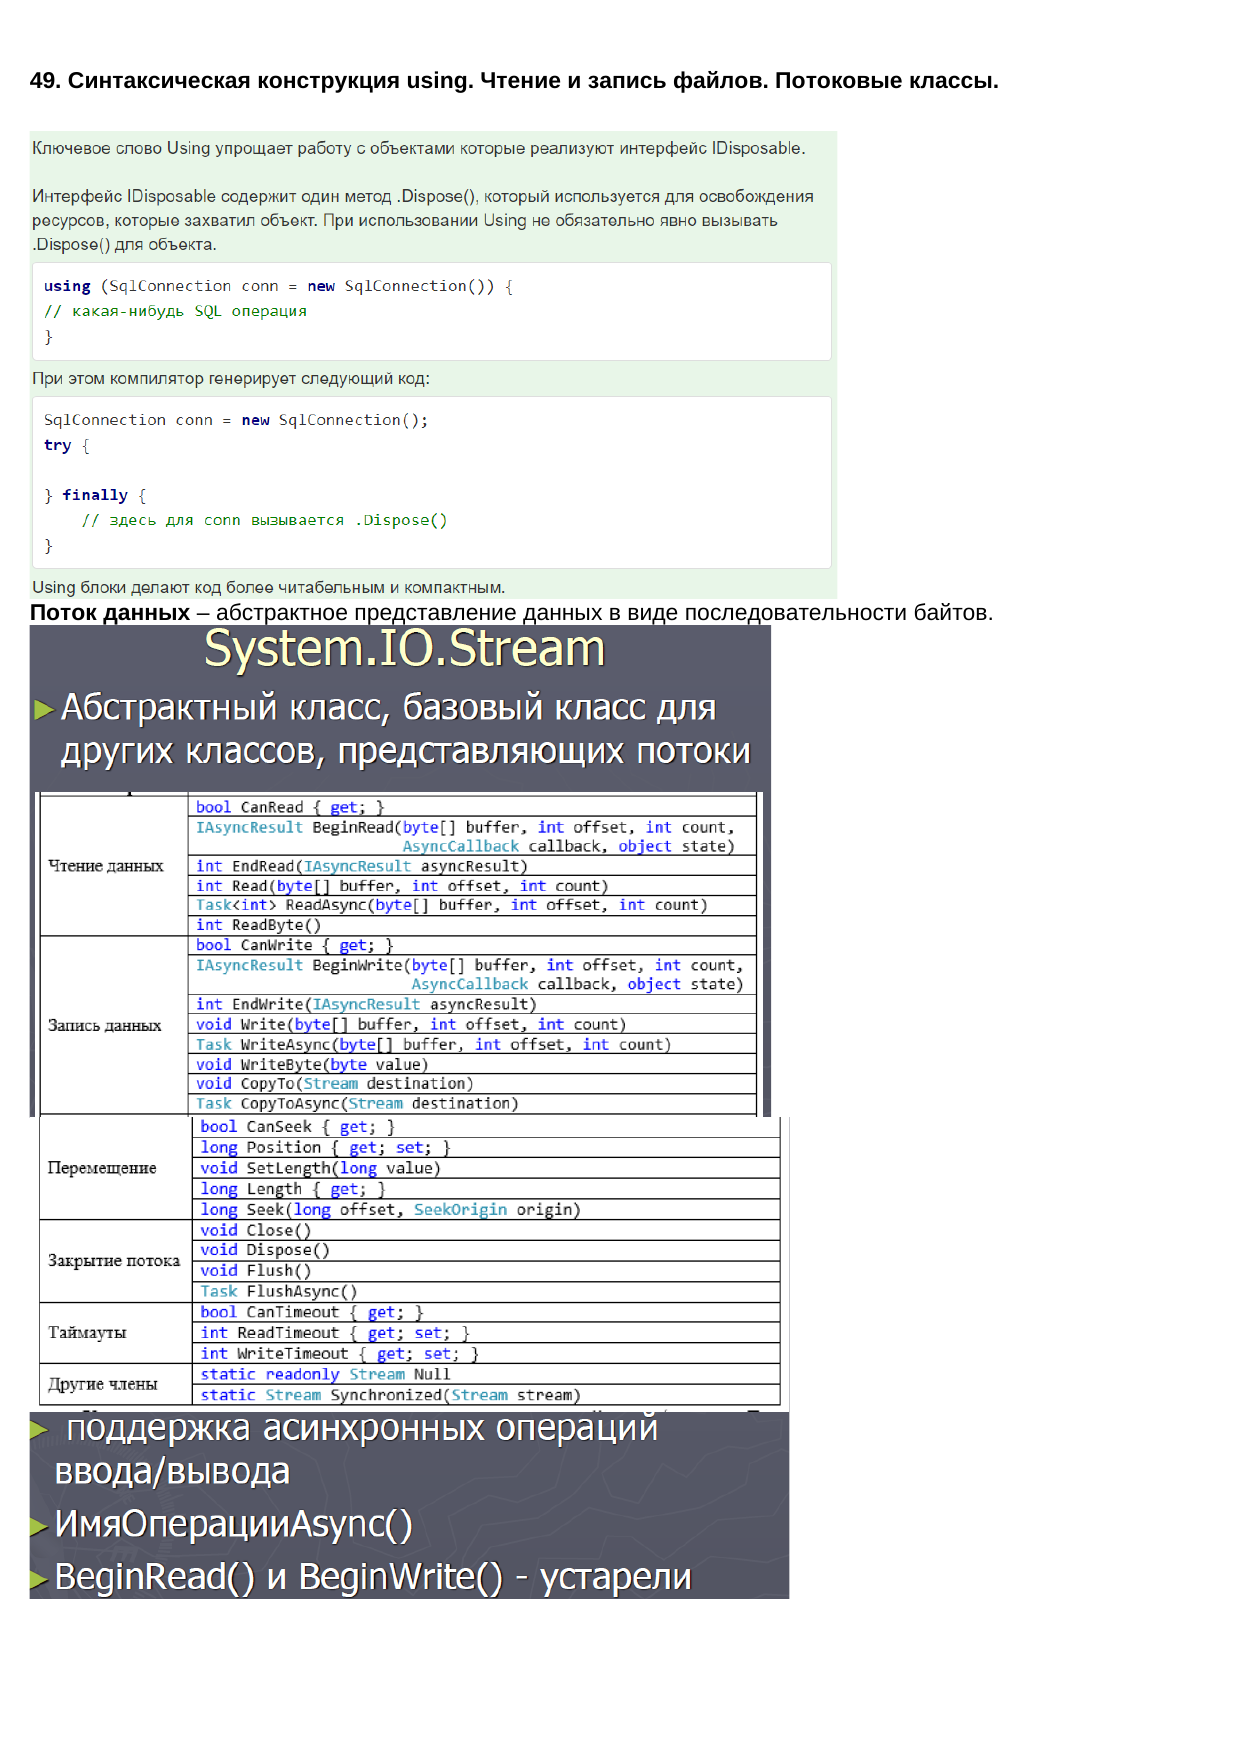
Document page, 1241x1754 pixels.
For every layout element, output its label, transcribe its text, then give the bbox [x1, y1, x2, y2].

picture [29, 625, 790, 1599]
subtitle 49. Синтаксическая конструкция using. Чтение и запись файлов. Потоковые классы. [29, 67, 1211, 93]
picture [29, 131, 838, 599]
text Поток данных – абстрактное представление данных в виде последовательности байтов. [29, 599, 1211, 625]
